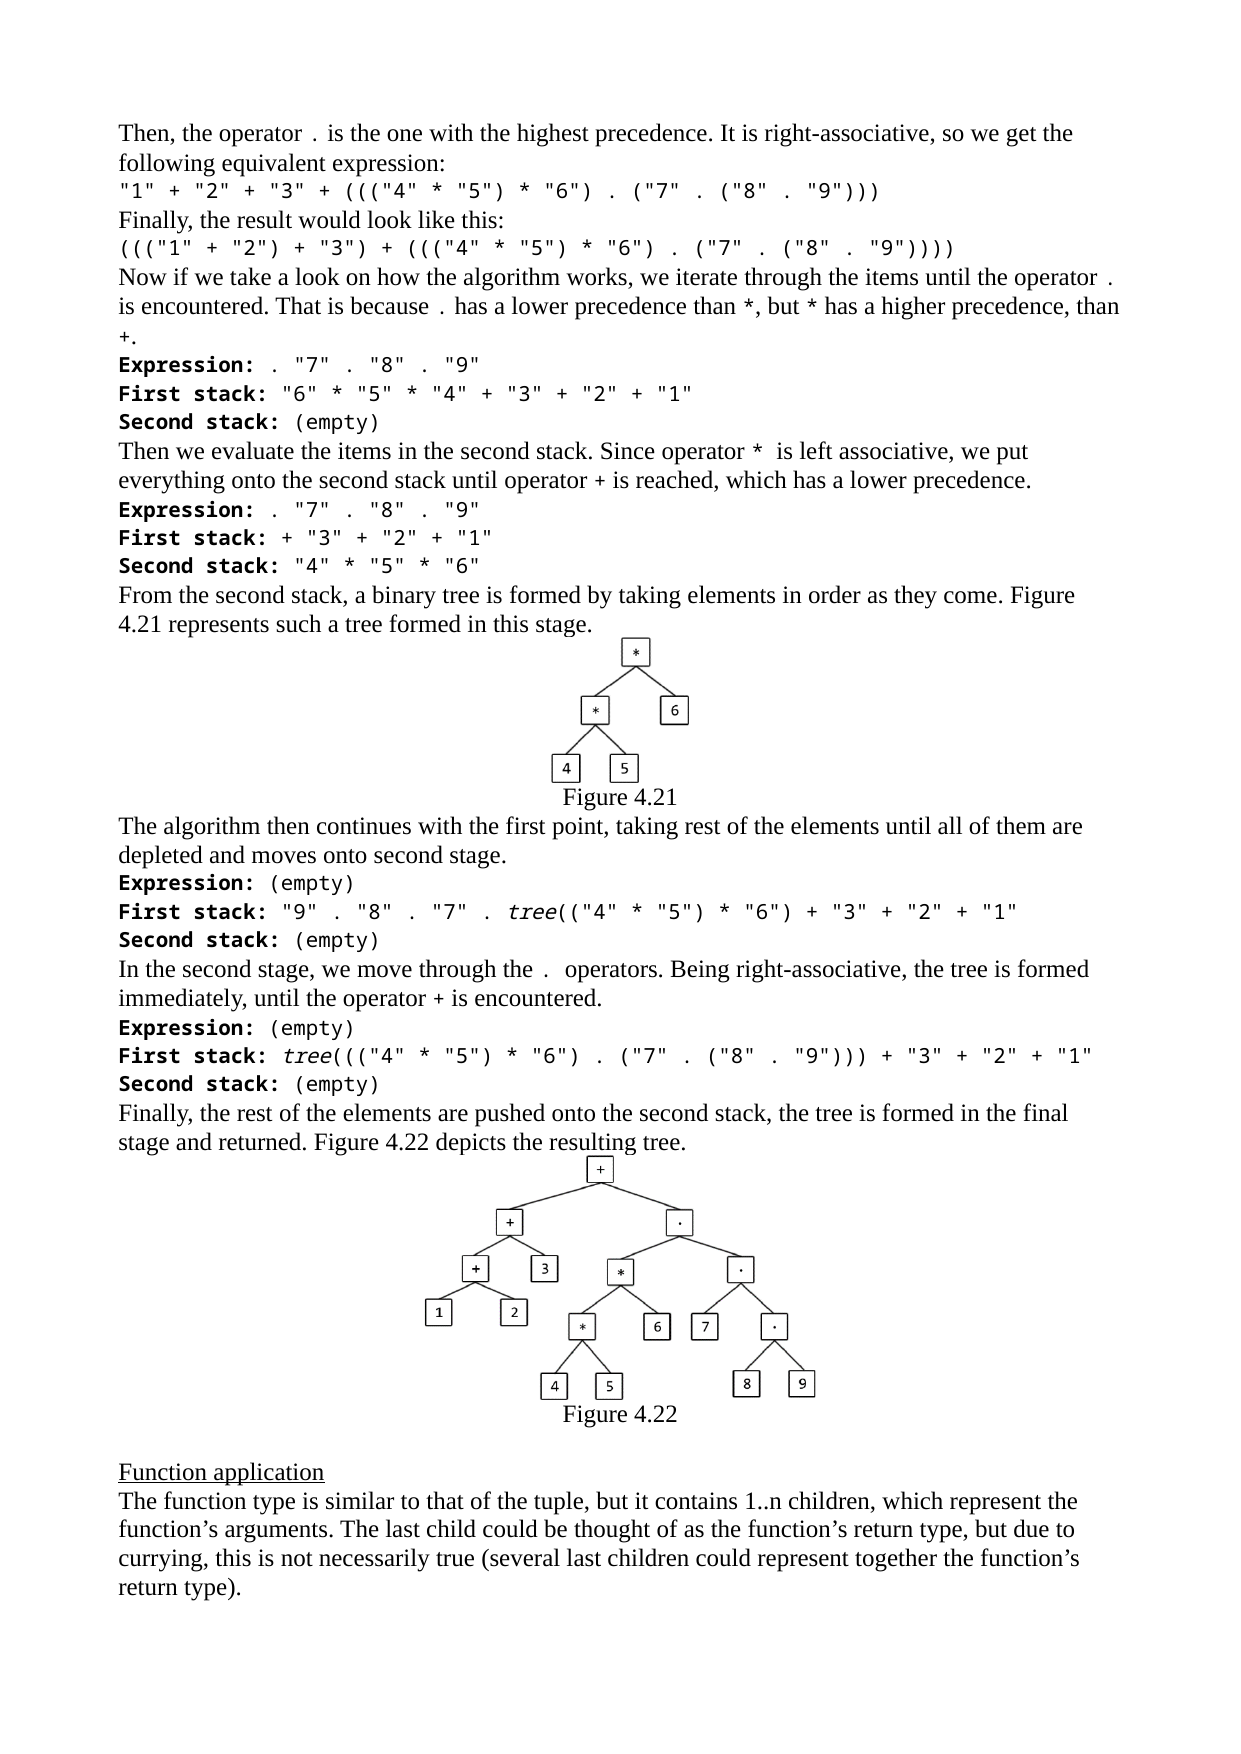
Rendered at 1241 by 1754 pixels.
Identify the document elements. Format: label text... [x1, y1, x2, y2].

text Then we evaluate the items in the second stack. Since operator * is left associative, we put everything onto the second stack until operator + is reached, which has a lower precedence. [118, 436, 1122, 495]
text Expression: (empty) [118, 1013, 1122, 1041]
text Finally, the rest of the elements are pushed onto the second stack, the tree is formed in the final stage and returned. Figure 4.22 depicts the resulting tree. [118, 1098, 1122, 1156]
text Figure 4.22 [118, 1399, 1122, 1428]
text Expression: . "7" . "8" . "9" [118, 495, 1122, 523]
text Finally, the result would look like this: [118, 205, 1122, 233]
text Second stack: (empty) [118, 407, 1122, 436]
picture [551, 637, 689, 783]
text First stack: + "3" + "2" + "1" [118, 523, 1122, 552]
text Second stack: (empty) [118, 925, 1122, 954]
text "1" + "2" + "3" + ((("4" * "5") * "6") . ("7" . ("8" . "9"))) [118, 176, 1122, 205]
text Then, the operator . is the one with the highest precedence. It is right-associative, so we get the following equivalent expression: [118, 118, 1122, 176]
text Now if we take a look on how the algorithm works, we iterate through the items until the operator . is encountered. That is because . has a lower precedence than *, but * has a higher precedence, than +. [118, 262, 1122, 350]
text From the second stack, a binary tree is formed by taking elements in order as they come. Figure 4.21 represents such a tree formed in this stage. [118, 580, 1122, 637]
text First stack: "6" * "5" * "4" + "3" + "2" + "1" [118, 379, 1122, 407]
text Expression: . "7" . "8" . "9" [118, 350, 1122, 379]
text Expression: (empty) [118, 868, 1122, 897]
text Second stack: "4" * "5" * "6" [118, 552, 1122, 580]
text The algorithm then continues with the first point, taking rest of the elements until all of them are depleted and moves onto second stage. [118, 811, 1122, 868]
text First stack: "9" . "8" . "7" . tree(("4" * "5") * "6") + "3" + "2" + "1" [118, 897, 1122, 925]
text Second stack: (empty) [118, 1069, 1122, 1098]
text Function application [118, 1457, 1122, 1486]
text In the second stage, we move through the . operators. Being right-associative, the tree is formed immediately, until the operator + is encountered. [118, 954, 1122, 1013]
text Figure 4.21 [118, 782, 1122, 811]
picture [424, 1155, 816, 1400]
text First stack: tree((("4" * "5") * "6") . ("7" . ("8" . "9"))) + "3" + "2" + "1" [118, 1041, 1122, 1069]
text The function type is similar to that of the tuple, but it contains 1..n children, which represent the function’s arguments. The last child could be thought of as the function’s return type, but due to currying, this is not necessarily true (several last children could represent together the function’s return type). [118, 1486, 1122, 1601]
text ((("1" + "2") + "3") + ((("4" * "5") * "6") . ("7" . ("8" . "9")))) [118, 233, 1122, 262]
